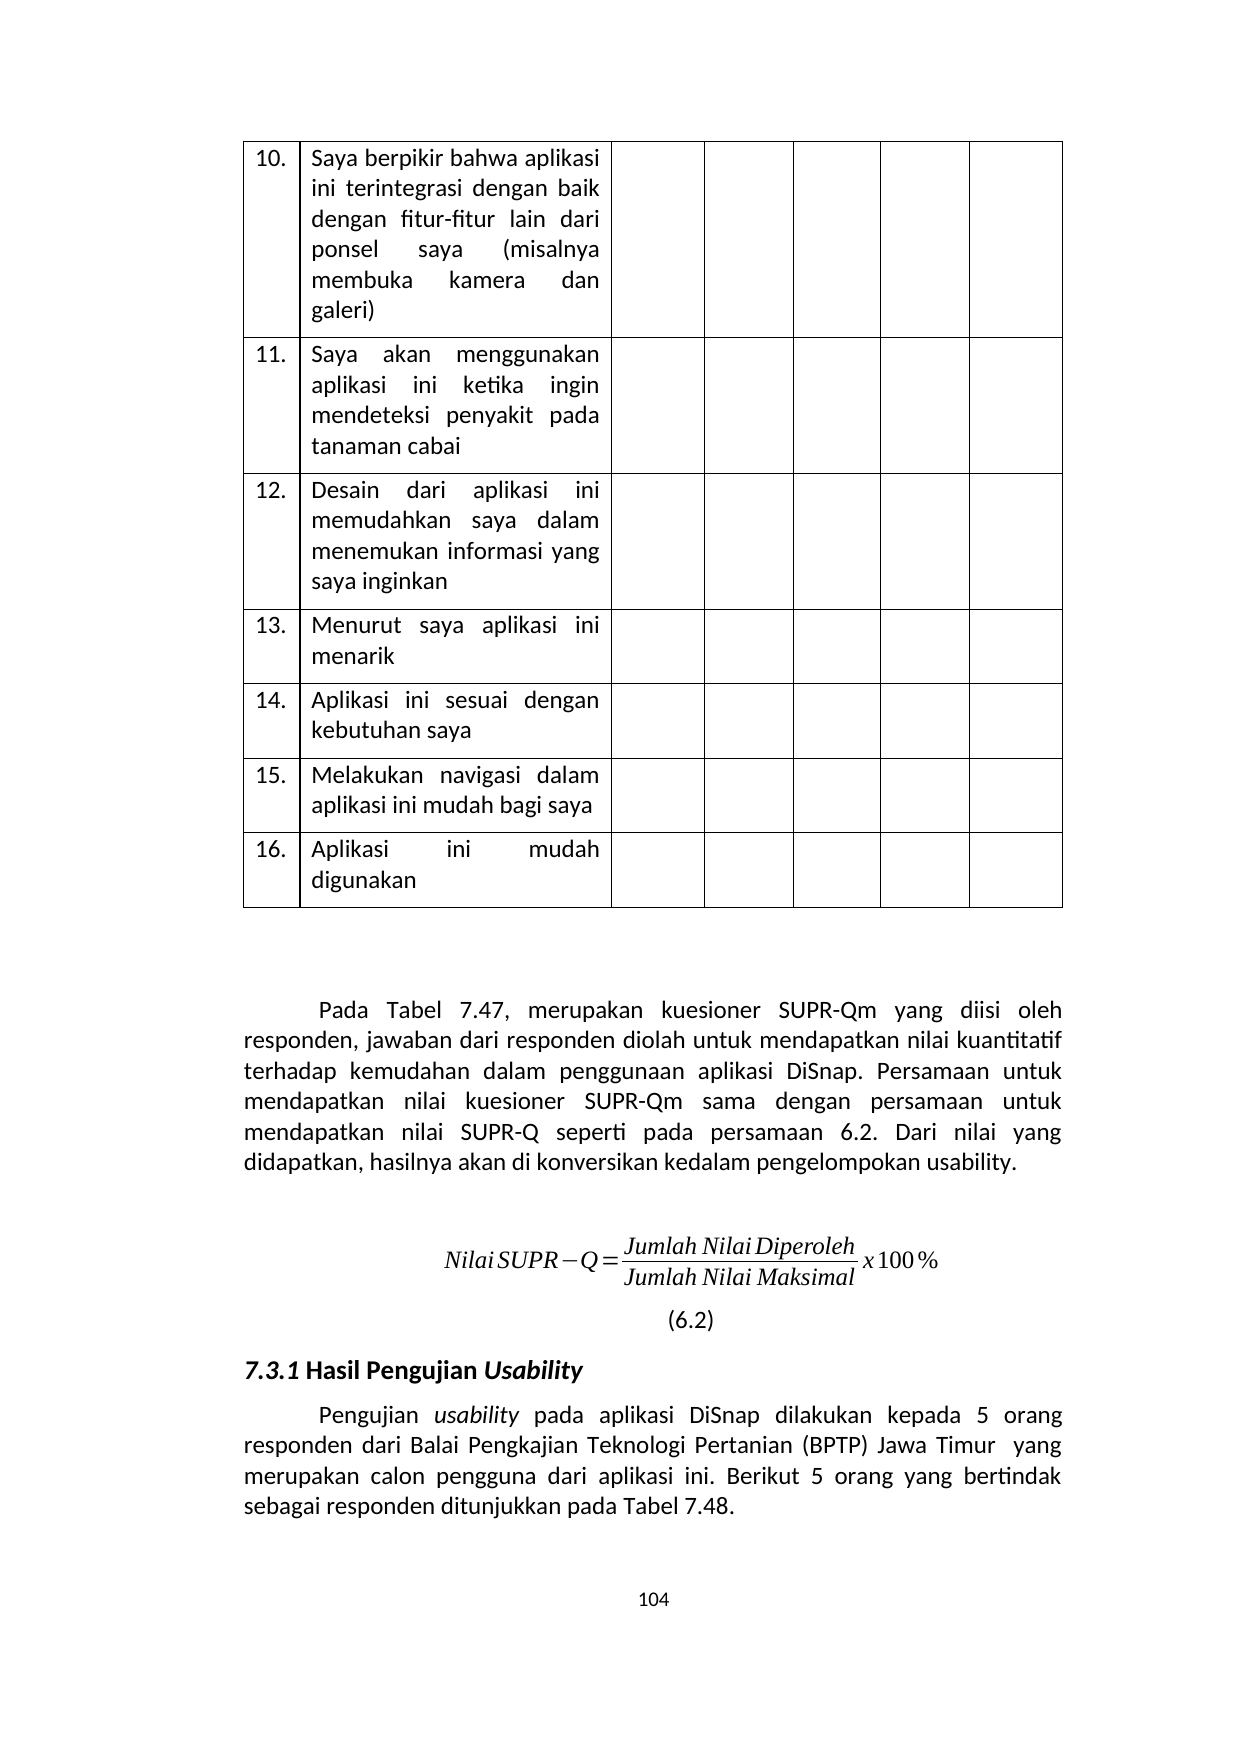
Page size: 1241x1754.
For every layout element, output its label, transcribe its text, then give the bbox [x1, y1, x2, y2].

table_cell Aplikasi ini mudah digunakan [301, 833, 611, 907]
table_cell 16. [244, 833, 299, 907]
table_cell [970, 684, 1062, 758]
table_cell [970, 474, 1062, 608]
subtitle Hasil Pengujian Usability [244, 1353, 1063, 1386]
table_cell [794, 610, 880, 683]
table_cell [970, 610, 1062, 683]
table_cell [881, 142, 969, 337]
table_cell [612, 610, 704, 683]
table_cell [705, 684, 793, 758]
table_cell [612, 759, 704, 832]
table_cell Saya akan menggunakan aplikasi ini ketika ingin mendeteksi penyakit pada tanaman cabai [301, 338, 611, 473]
table_cell Saya berpikir bahwa aplikasi ini terintegrasi dengan baik dengan fitur-fitur lain dari ponsel saya (misalnya membuka kamera dan galeri) [301, 142, 611, 337]
table_cell [970, 142, 1062, 337]
table_cell 14. [244, 684, 299, 758]
table_cell [970, 338, 1062, 473]
table_cell [970, 833, 1062, 907]
table_cell [881, 338, 969, 473]
table_cell Aplikasi ini sesuai dengan kebutuhan saya [301, 684, 611, 758]
table_cell [612, 142, 704, 337]
table_cell [705, 142, 793, 337]
table_cell [881, 833, 969, 907]
table_cell [612, 338, 704, 473]
table_cell [705, 338, 793, 473]
table_cell 11. [244, 338, 299, 473]
table_cell [705, 833, 793, 907]
table_cell [794, 474, 880, 608]
table_cell [705, 759, 793, 832]
table_cell [705, 610, 793, 683]
table_cell [794, 142, 880, 337]
table_cell [794, 833, 880, 907]
table_cell [970, 759, 1062, 832]
table_cell [794, 759, 880, 832]
table_cell Melakukan navigasi dalam aplikasi ini mudah bagi saya [301, 759, 611, 832]
table_cell [881, 474, 969, 608]
table_cell Menurut saya aplikasi ini menarik [301, 610, 611, 683]
table_cell 12. [244, 474, 299, 608]
table_cell [612, 684, 704, 758]
table_cell Desain dari aplikasi ini memudahkan saya dalam menemukan informasi yang saya inginkan [301, 474, 611, 608]
table_cell [705, 474, 793, 608]
table_cell [794, 684, 880, 758]
text (6.2) [244, 1304, 1063, 1334]
table_cell [794, 338, 880, 473]
table_cell 10. [244, 142, 299, 337]
table_cell [881, 759, 969, 832]
table_cell [612, 833, 704, 907]
table_cell [612, 474, 704, 608]
table_cell [881, 610, 969, 683]
table_cell 15. [244, 759, 299, 832]
table_cell 13. [244, 610, 299, 683]
table_cell [881, 684, 969, 758]
